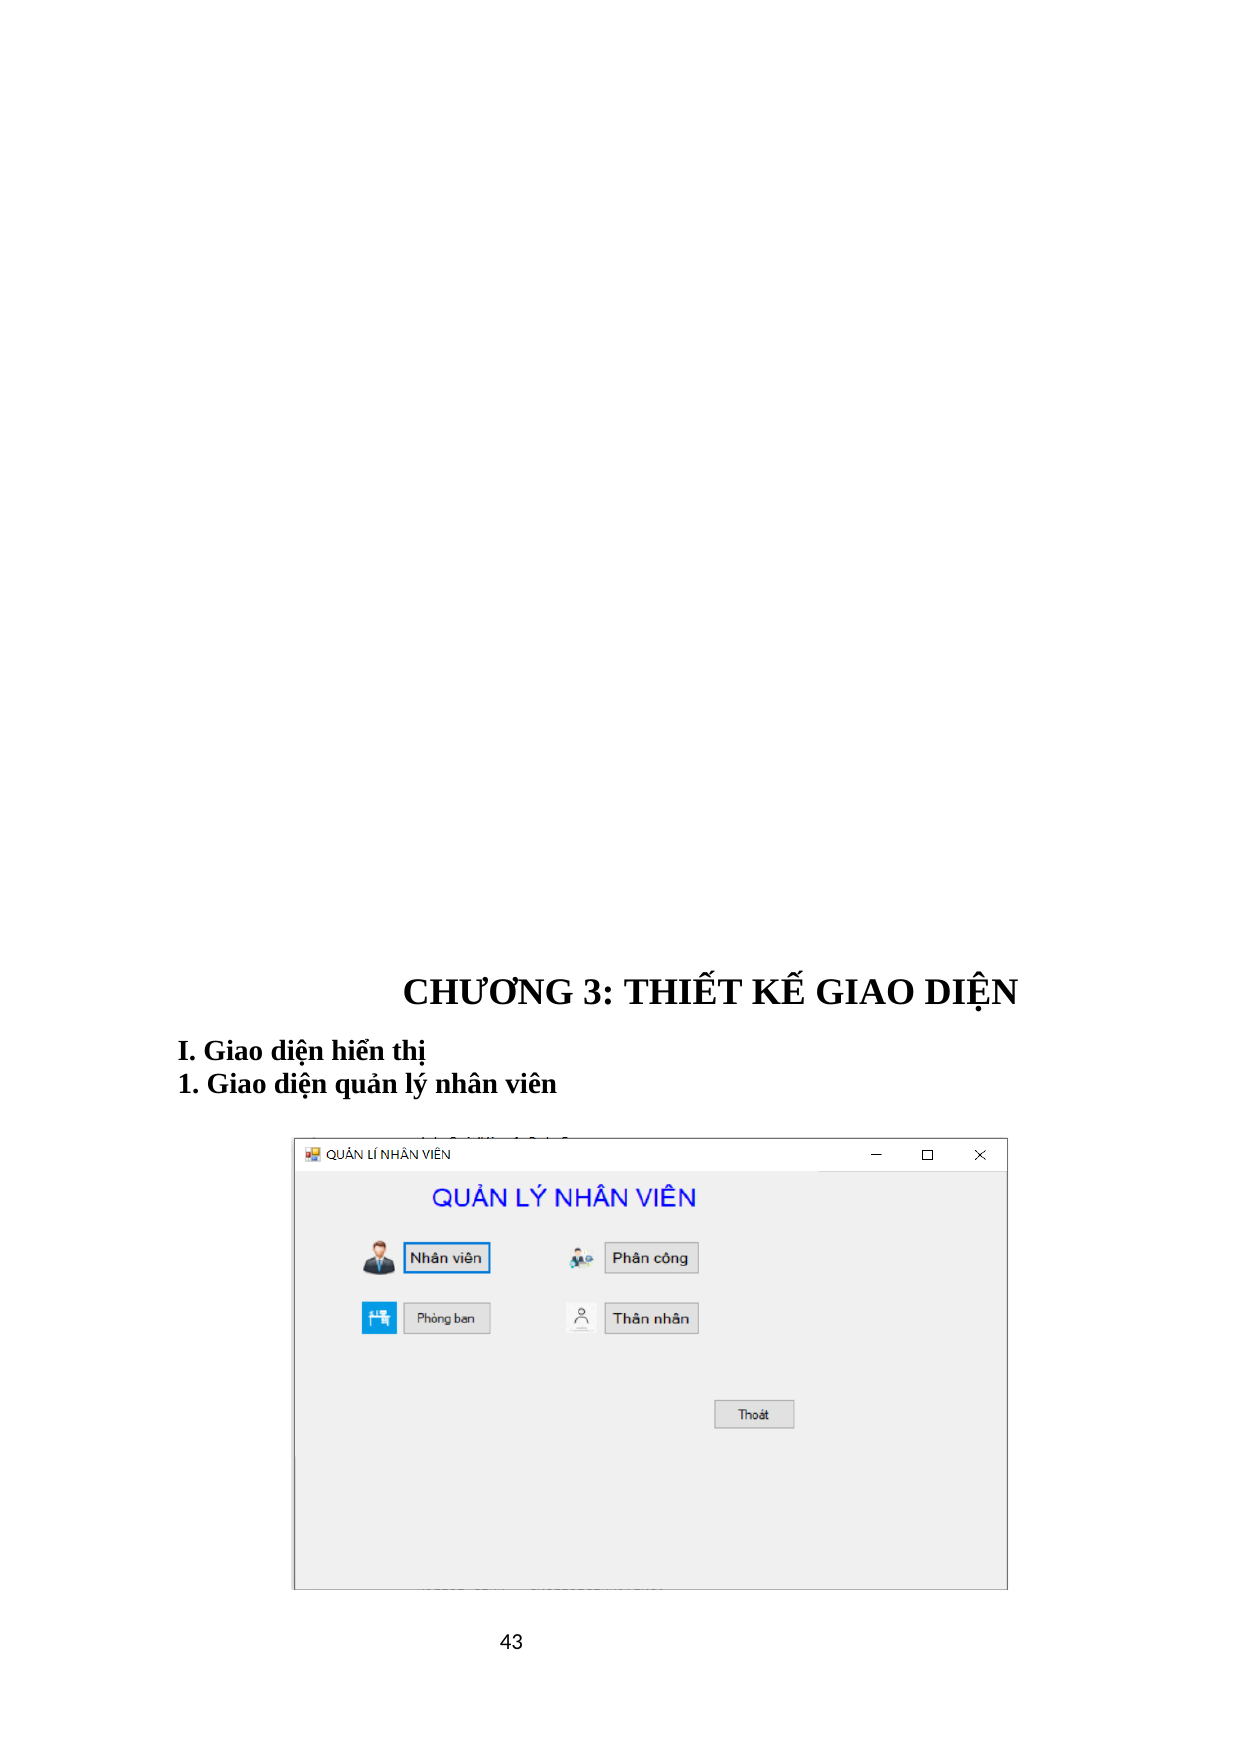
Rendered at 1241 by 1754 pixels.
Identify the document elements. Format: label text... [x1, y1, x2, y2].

text CHƯƠNG 3: THIẾT KẾ GIAO DIỆN [327, 970, 1122, 1013]
picture [291, 1137, 1009, 1590]
text I. Giao diện hiển thị [177, 1033, 1122, 1066]
text 1. Giao diện quản lý nhân viên [177, 1066, 1122, 1100]
